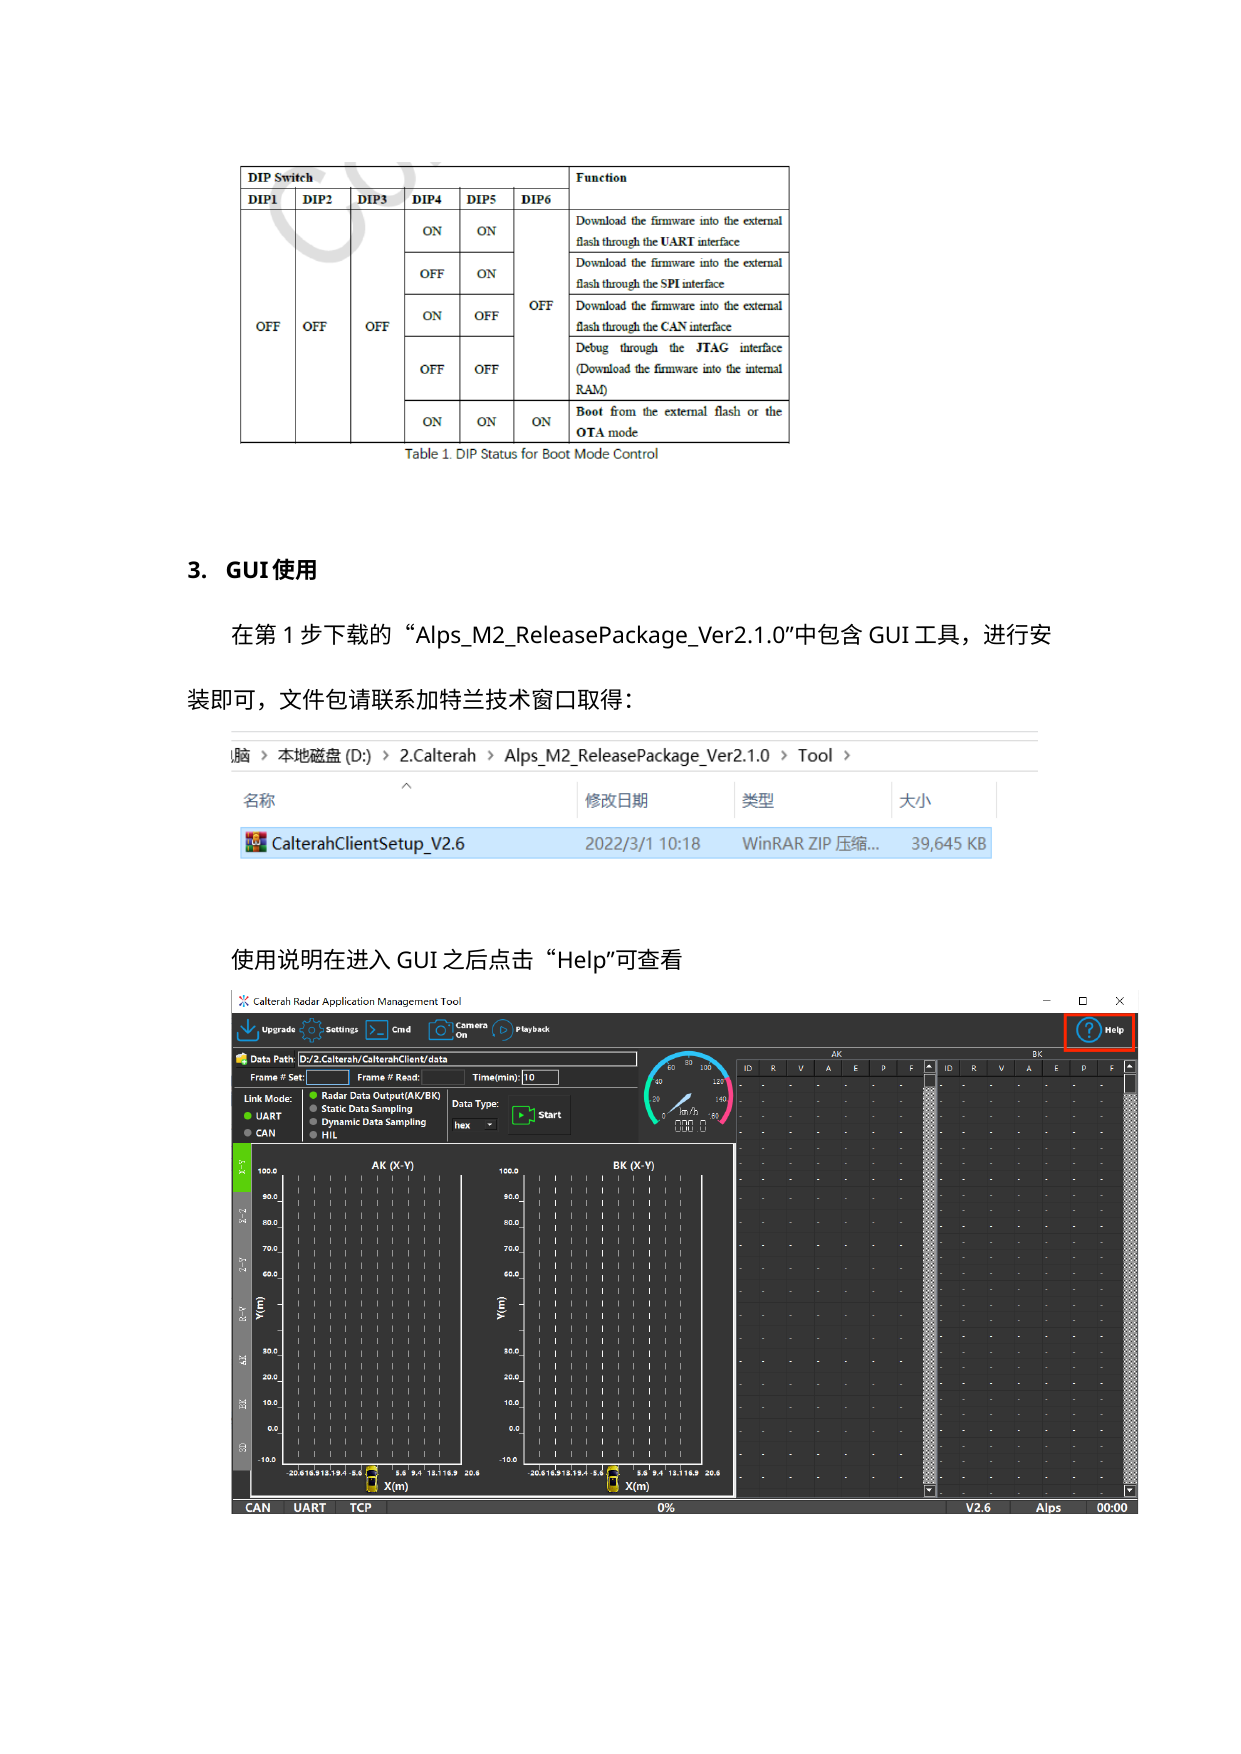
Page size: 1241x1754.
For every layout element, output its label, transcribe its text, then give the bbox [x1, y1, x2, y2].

picture [231, 990, 1139, 1514]
list 使用说明在进入GUI之后点击“Help”可查看 [187, 926, 1053, 991]
list GUI使用 [187, 536, 1053, 601]
list 在第1步下载的“Alps_M2_ReleasePackage_Ver2.1.0”中包含GUI工具，进行安装即可，文件包请联系加特兰技术窗口取得： [187, 601, 1053, 731]
picture [231, 730, 1038, 870]
picture [231, 162, 803, 464]
